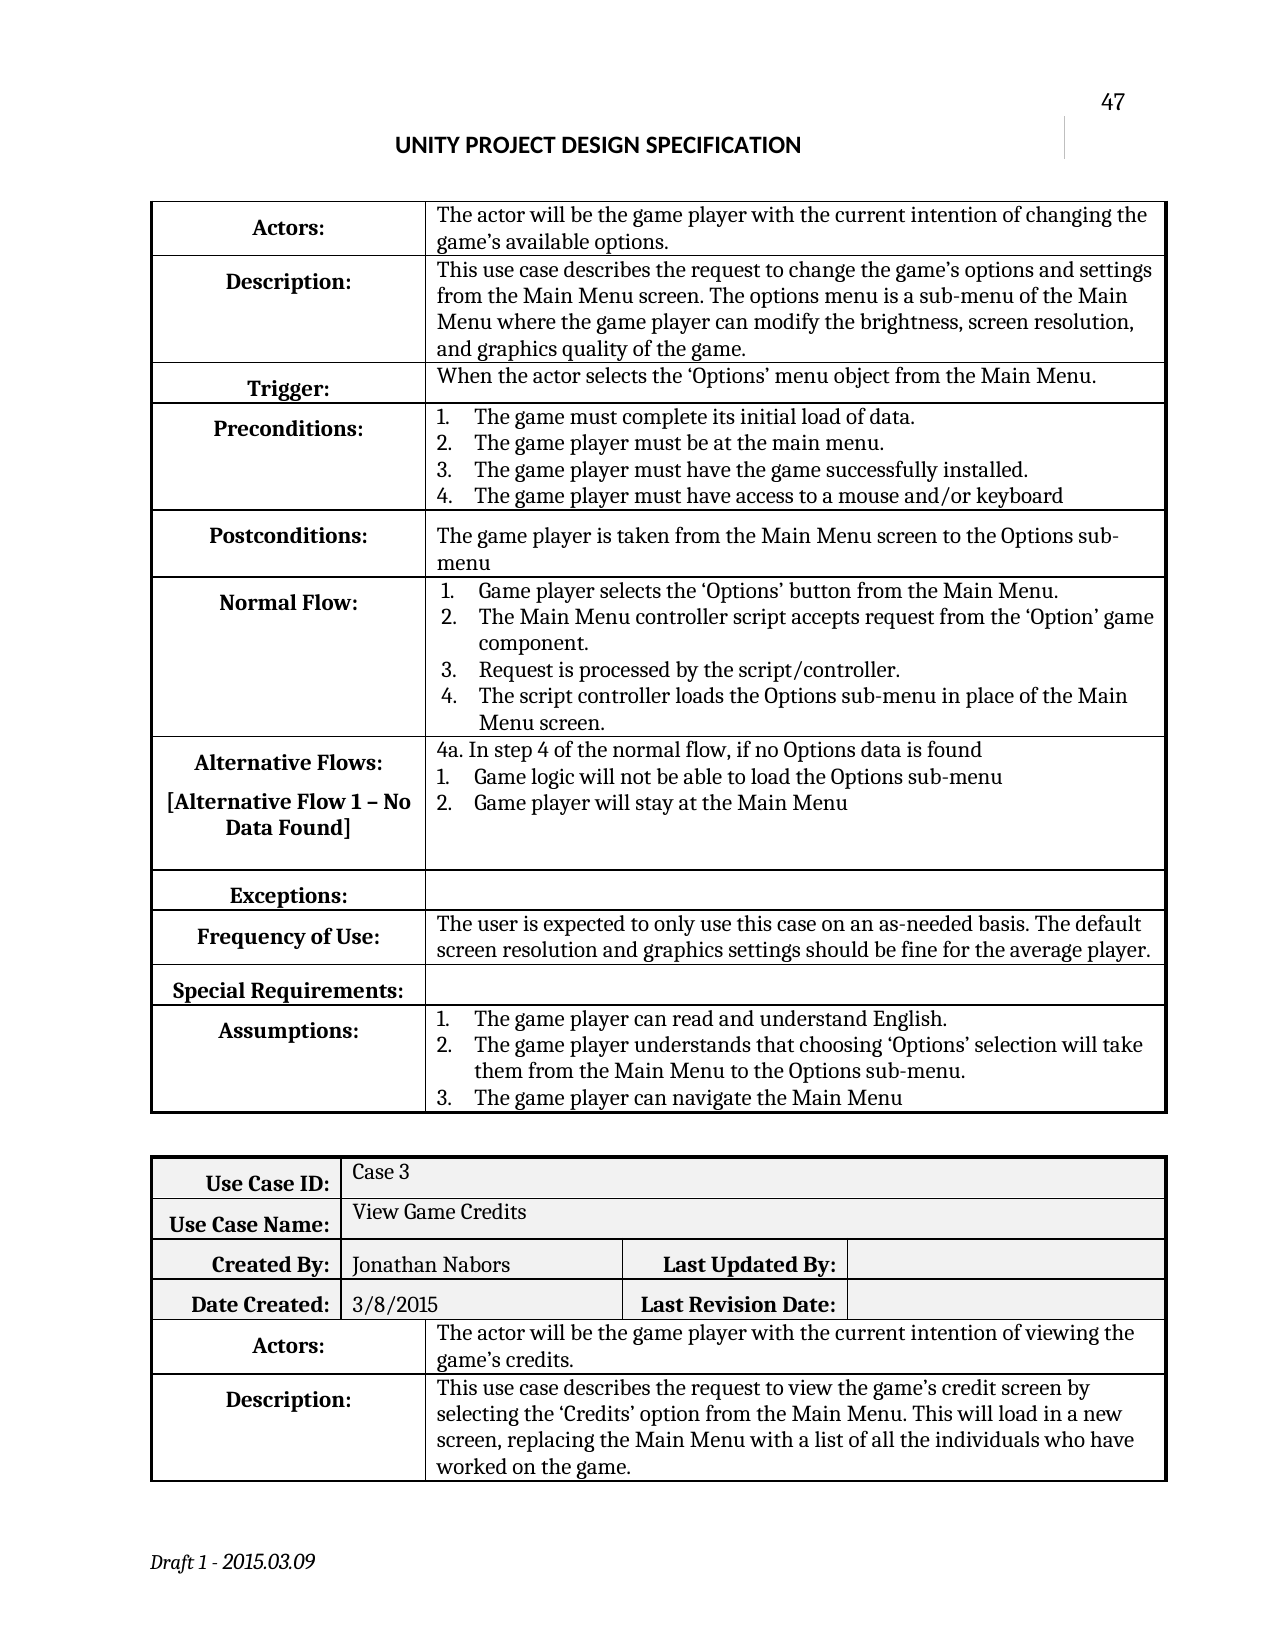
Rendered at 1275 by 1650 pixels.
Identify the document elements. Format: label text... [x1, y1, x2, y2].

table_cell The game player can read and understand English. The game player understands that choosing ‘Options’ selection will take them from the Main Menu to the Options sub-menu. The game player can navigate the Main Menu [426, 1006, 1164, 1111]
table_cell Date Created: [153, 1280, 340, 1319]
table_cell The game must complete its initial load of data. The game player must be at the main menu. The game player must have the game successfully installed. The game player must have access to a mouse and/or keyboard [426, 404, 1164, 509]
table_cell Use Case Name: [153, 1199, 340, 1238]
table_cell This use case describes the request to view the game’s credit screen by selecting the ‘Credits’ option from the Main Menu. This will load in a new screen, replacing the Main Menu with a list of all the individuals who have worked on the game. [426, 1375, 1164, 1480]
table_cell View Game Credits [342, 1199, 1164, 1238]
table_cell Postconditions: [153, 511, 425, 576]
table_cell [426, 871, 1164, 909]
table_cell Description: [153, 1375, 425, 1480]
table_cell 3/8/2015 [342, 1280, 622, 1319]
table_cell Description: [153, 256, 425, 362]
table_cell Frequency of Use: [153, 911, 425, 964]
table_cell Assumptions: [153, 1006, 425, 1111]
table_header Case 3 [342, 1159, 1164, 1197]
table_cell Exceptions: [153, 871, 425, 909]
table_cell Last Updated By: [623, 1240, 847, 1278]
table_cell 4a. In step 4 of the normal flow, if no Options data is found Game logic will not be able to load the Options sub-menu Game player will stay at the Main Menu [426, 737, 1164, 869]
table_cell [848, 1280, 1164, 1319]
table_cell Created By: [153, 1240, 340, 1278]
table_cell This use case describes the request to change the game’s options and settings from the Main Menu screen. The options menu is a sub-menu of the Main Menu where the game player can modify the brightness, screen resolution, and graphics quality of the game. [426, 256, 1164, 362]
table_cell Game player selects the ‘Options’ button from the Main Menu. The Main Menu controller script accepts request from the ‘Option’ game component. Request is processed by the script/controller. The script controller loads the Options sub-menu in place of the Main Menu screen. [426, 578, 1164, 736]
table_cell The actor will be the game player with the current intention of changing the game’s available options. [426, 202, 1164, 255]
table_cell Preconditions: [153, 404, 425, 509]
table_cell Jonathan Nabors [342, 1240, 622, 1278]
table_header Use Case ID: [153, 1159, 340, 1197]
table_cell Actors: [153, 202, 425, 255]
table_cell The actor will be the game player with the current intention of viewing the game’s credits. [426, 1320, 1164, 1373]
table_cell Special Requirements: [153, 965, 425, 1004]
table_cell [426, 965, 1164, 1004]
table_cell Normal Flow: [153, 578, 425, 736]
table_cell When the actor selects the ‘Options’ menu object from the Main Menu. [426, 363, 1164, 402]
table_cell Actors: [153, 1320, 425, 1373]
table_cell Trigger: [153, 363, 425, 402]
table_cell The game player is taken from the Main Menu screen to the Options sub-menu [426, 511, 1164, 576]
table_cell The user is expected to only use this case on an as-needed basis. The default screen resolution and graphics settings should be fine for the average player. [426, 911, 1164, 964]
table_cell [848, 1240, 1164, 1278]
table_cell Last Revision Date: [623, 1280, 847, 1319]
table_cell Alternative Flows: [Alternative Flow 1 – No Data Found] [153, 737, 425, 869]
